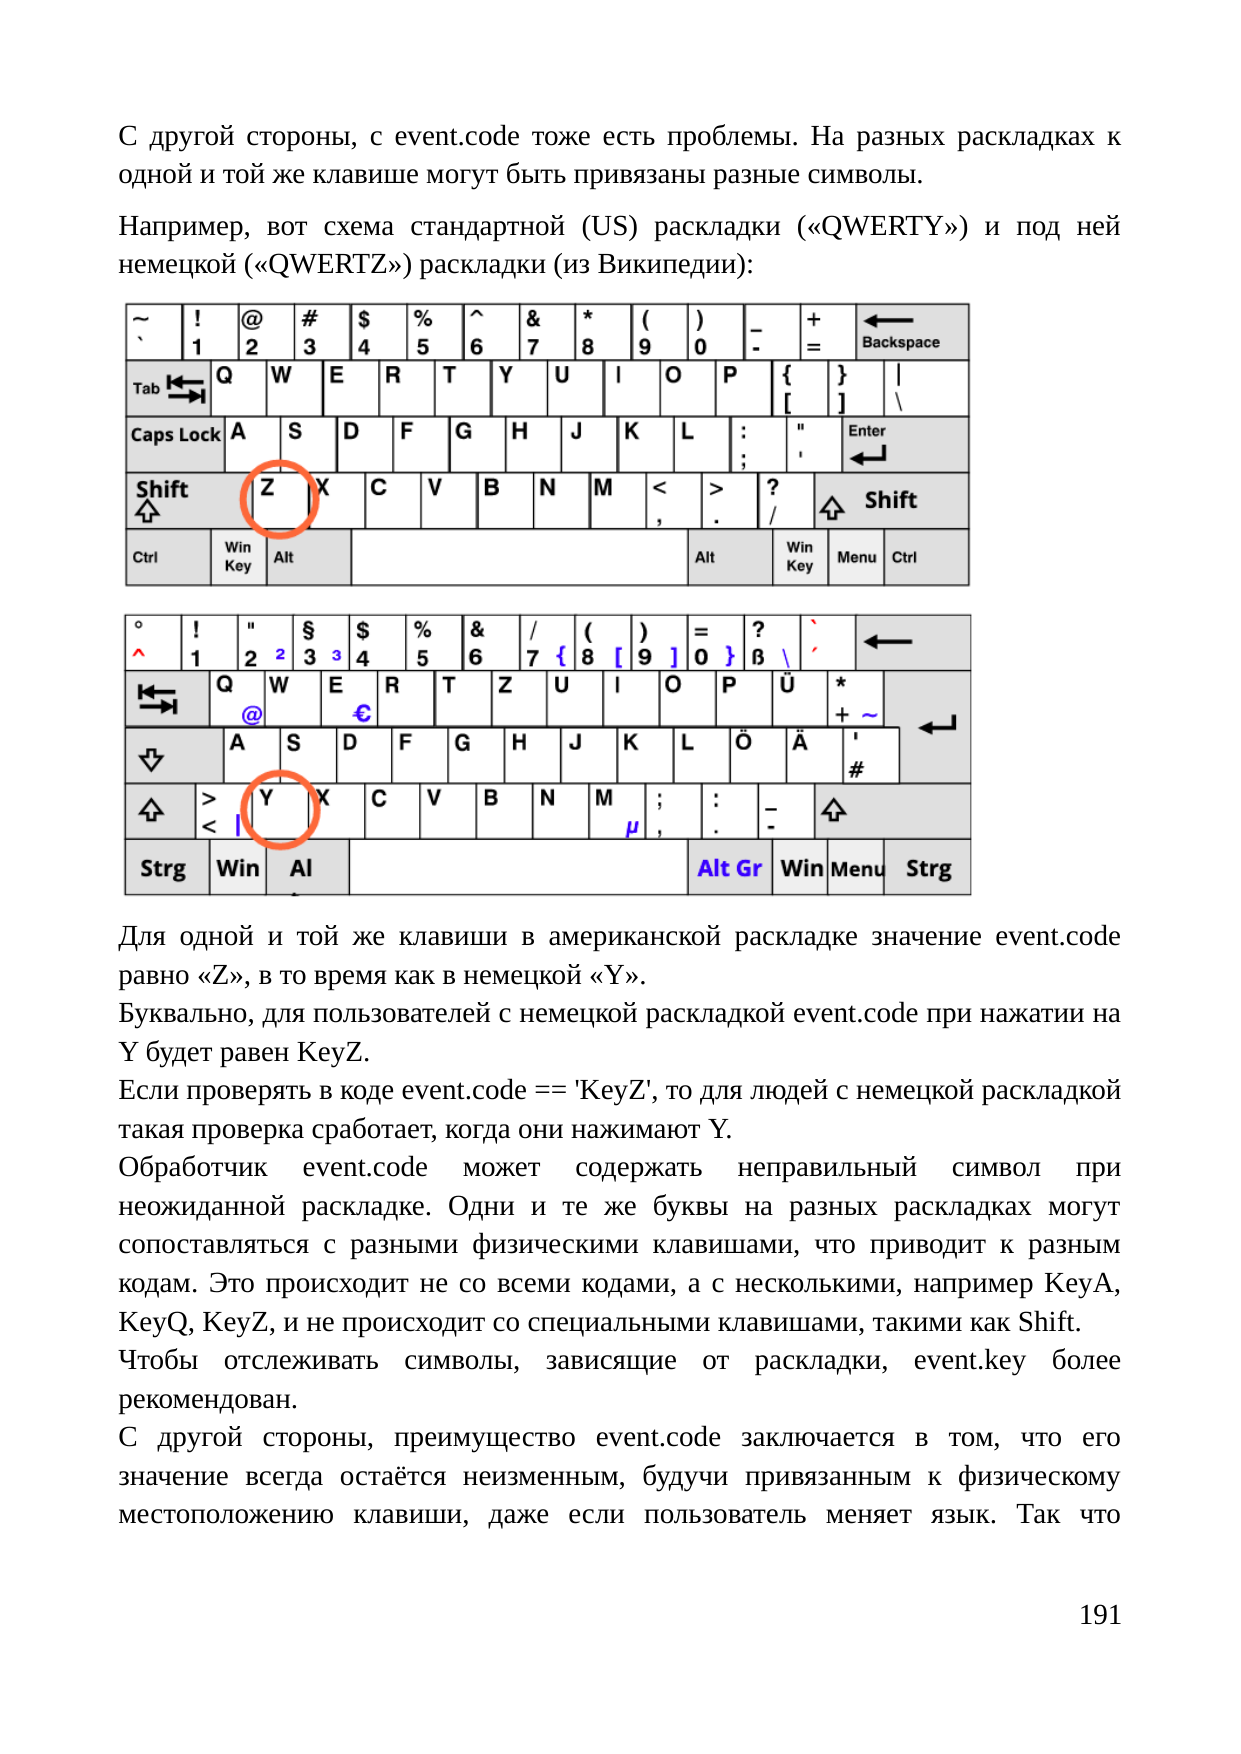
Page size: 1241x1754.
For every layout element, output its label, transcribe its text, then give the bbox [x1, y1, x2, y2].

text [118, 1419, 1122, 1530]
text С другой стороны, с event.code тоже есть проблемы. На разных раскладках к одной и той же клавише могут быть привязаны разные символы. [118, 118, 1122, 190]
text Если проверять в коде event.code == 'KeyZ', то для людей с немецкой раскладкой такая проверка сработает, когда они нажимают Y. [118, 1072, 1122, 1144]
text Для одной и той же клавиши в американской раскладке значение event.code равно «Z», в то время как в немецкой «Y». [118, 918, 1122, 990]
text Например, вот схема стандартной (US) раскладки («QWERTY») и под ней немецкой («QWERTZ») раскладки (из Википедии): [118, 208, 1122, 280]
text Чтобы отслеживать символы, зависящие от раскладки, event.key более рекомендован. [118, 1342, 1122, 1414]
text Обработчик event.code может содержать неправильный символ при неожиданной раскладке. Одни и те же буквы на разных раскладках могут сопоставляться с разными физическими клавишами, что приводит к разным кодам. Это происходит не со всеми кодами, а с несколькими, например KeyA, KeyQ, KeyZ, и не происходит со специальными клавишами, такими как Shift. [118, 1149, 1122, 1337]
picture [118, 297, 982, 901]
text Буквально, для пользователей с немецкой раскладкой event.code при нажатии на Y будет равен KeyZ. [118, 995, 1122, 1067]
